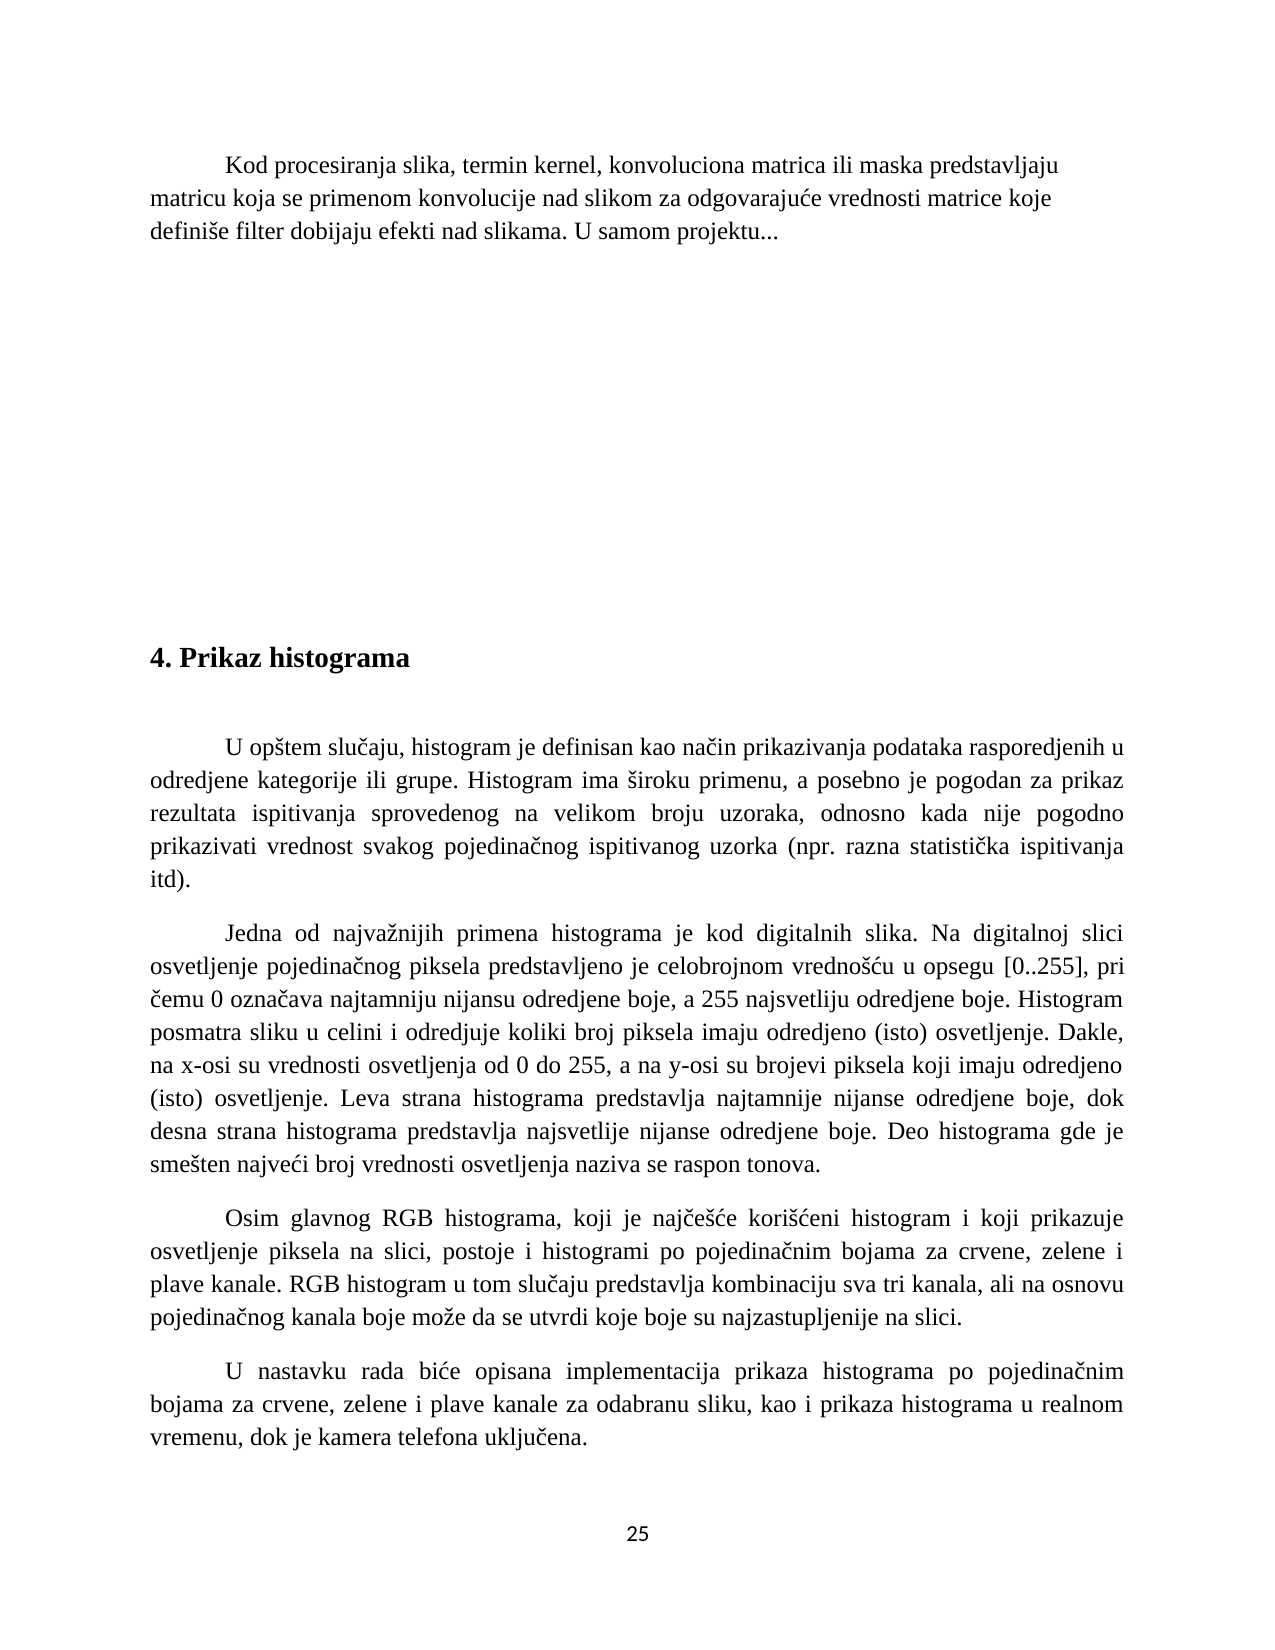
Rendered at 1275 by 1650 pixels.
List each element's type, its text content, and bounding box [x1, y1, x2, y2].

text Jedna od najvažnijih primena histograma je kod digitalnih slika. Na digitalnoj slici osvetljenje pojedinačnog piksela predstavljeno je celobrojnom vrednošću u opsegu [0..255], pri čemu 0 označava najtamniju nijansu odredjene boje, a 255 najsvetliju odredjene boje. Histogram posmatra sliku u celini i odredjuje koliki broj piksela imaju odredjeno (isto) osvetljenje. Dakle, na x-osi su vrednosti osvetljenja od 0 do 255, a na y-osi su brojevi piksela koji imaju odredjeno (isto) osvetljenje. Leva strana histograma predstavlja najtamnije nijanse odredjene boje, dok desna strana histograma predstavlja najsvetlije nijanse odredjene boje. Deo histograma gde je smešten najveći broj vrednosti osvetljenja naziva se raspon tonova. [150, 918, 1125, 1178]
text Kod procesiranja slika, termin kernel, konvoluciona matrica ili maska predstavljaju matricu koja se primenom konvolucije nad slikom za odgovarajuće vrednosti matrice koje definiše filter dobijaju efekti nad slikama. U samom projektu... [150, 150, 1125, 245]
text U nastavku rada biće opisana implementacija prikaza histograma po pojedinačnim bojama za crvene, zelene i plave kanale za odabranu sliku, kao i prikaza histograma u realnom vremenu, dok je kamera telefona uključena. [150, 1356, 1125, 1451]
text Osim glavnog RGB histograma, koji je najčešće korišćeni histogram i koji prikazuje osvetljenje piksela na slici, postoje i histogrami po pojedinačnim bojama za crvene, zelene i plave kanale. RGB histogram u tom slučaju predstavlja kombinaciju sva tri kanala, ali na osnovu pojedinačnog kanala boje može da se utvrdi koje boje su najzastupljenije na slici. [150, 1203, 1125, 1331]
text U opštem slučaju, histogram je definisan kao način prikazivanja podataka rasporedjenih u odredjene kategorije ili grupe. Histogram ima široku primenu, a posebno je pogodan za prikaz rezultata ispitivanja sprovedenog na velikom broju uzoraka, odnosno kada nije pogodno prikazivati vrednost svakog pojedinačnog ispitivanog uzorka (npr. razna statistička ispitivanja itd). [150, 732, 1125, 893]
subtitle Prikaz histograma [150, 640, 1125, 674]
